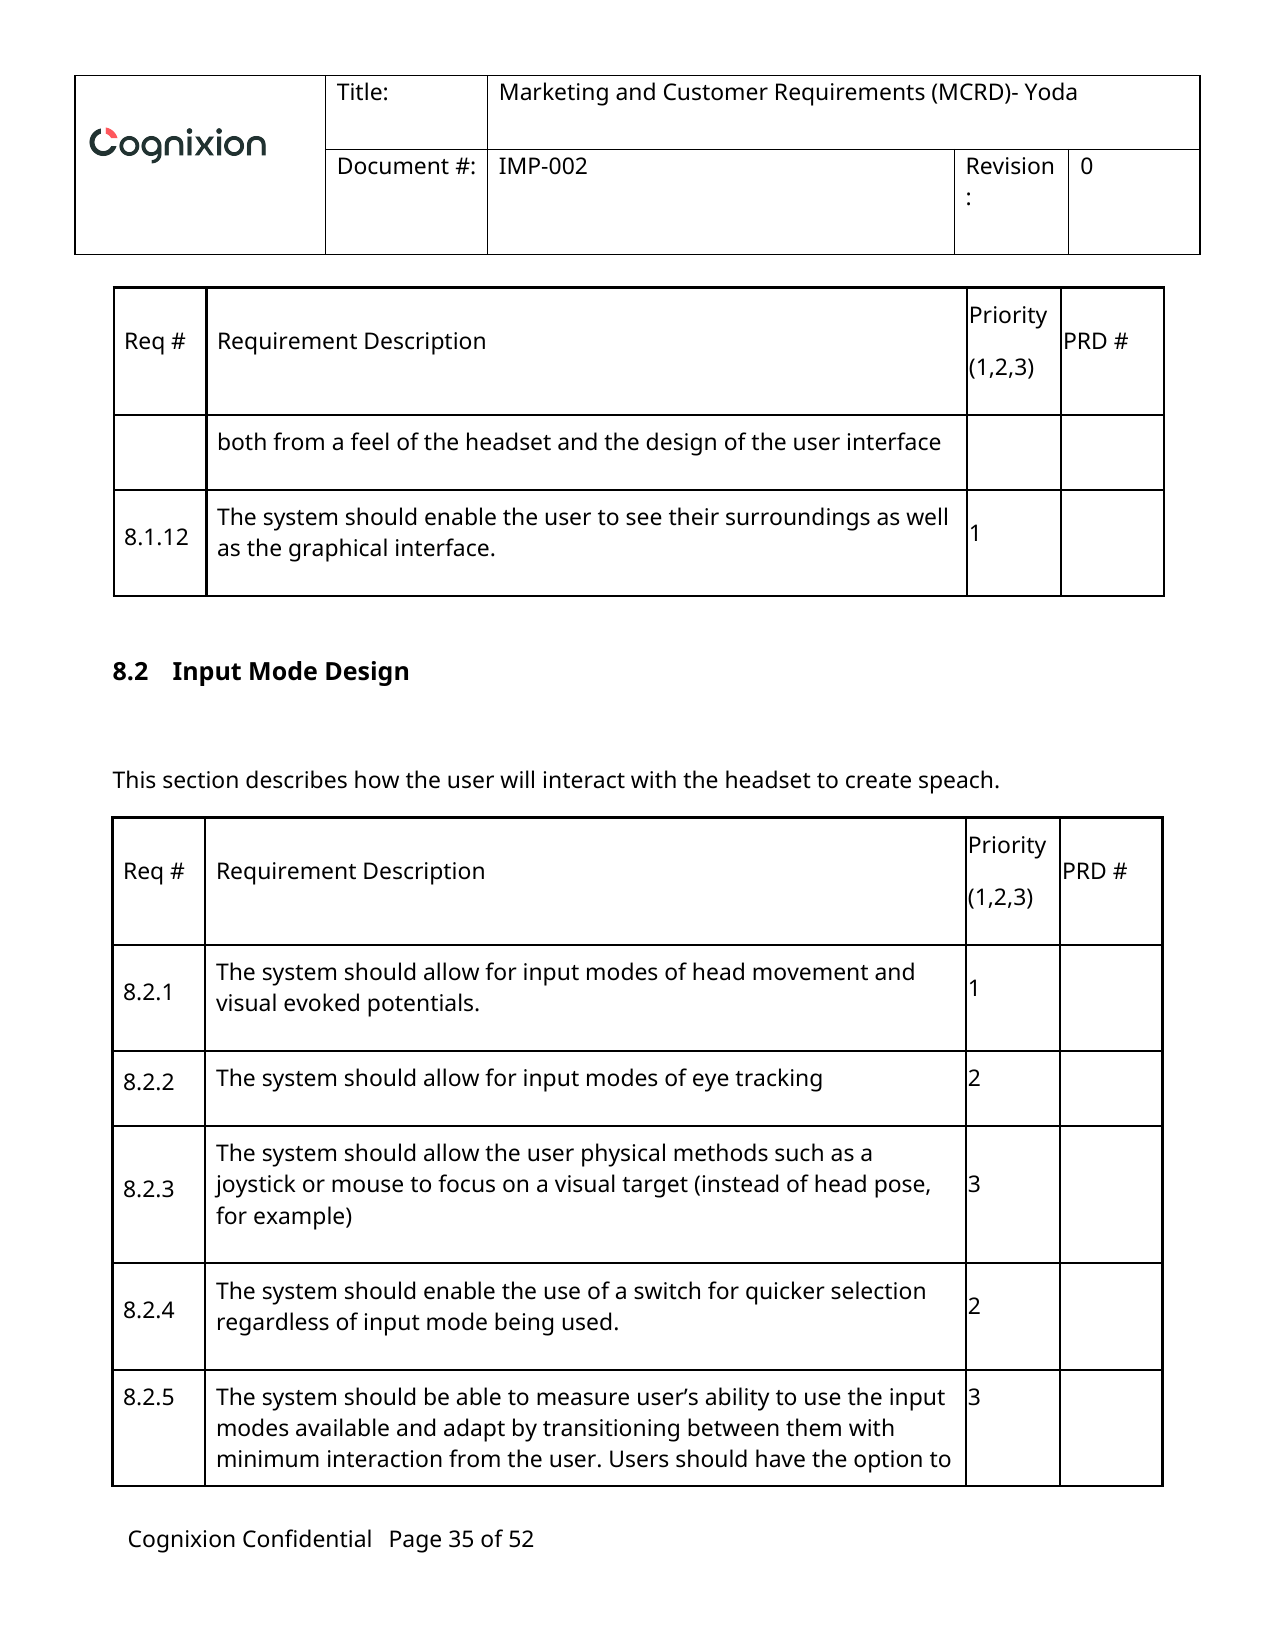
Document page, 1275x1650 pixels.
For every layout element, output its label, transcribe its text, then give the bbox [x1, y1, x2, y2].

table_header Requirement Description [206, 819, 965, 943]
table_cell [114, 1052, 204, 1125]
table_cell [1062, 416, 1163, 488]
table_header PRD # [1062, 289, 1163, 413]
table_header Req # [114, 819, 204, 943]
table_cell [114, 946, 204, 1050]
table_header Req # [115, 289, 205, 413]
table_cell The system should allow for input modes of eye tracking [206, 1052, 965, 1125]
table_cell [115, 416, 205, 488]
table_cell [1061, 946, 1161, 1050]
table_cell [1061, 1264, 1161, 1368]
table_cell [115, 491, 205, 595]
table_header Priority (1,2,3) [967, 819, 1059, 943]
picture [86, 122, 275, 166]
table_cell [114, 1371, 204, 1485]
table_cell [1061, 1052, 1161, 1125]
table_header PRD # [1061, 819, 1161, 943]
table_cell [1062, 491, 1163, 595]
table_cell 1 [967, 946, 1059, 1050]
table_cell The system should allow for input modes of head movement and visual evoked potentials. [206, 946, 965, 1050]
text This section describes how the user will interact with the headset to create speach. [112, 764, 1162, 796]
table_cell 3 [967, 1127, 1059, 1262]
table_cell The system should enable the use of a switch for quicker selection regardless of input mode being used. [206, 1264, 965, 1368]
table_cell 2 [967, 1264, 1059, 1368]
table_cell The system should allow the user physical methods such as a joystick or mouse to focus on a visual target (instead of head pose, for example) [206, 1127, 965, 1262]
table_cell [114, 1127, 204, 1262]
subtitle Input Mode Design [112, 653, 1162, 687]
table_cell 1 [968, 491, 1060, 595]
table_cell 3 [967, 1371, 1059, 1485]
table_cell The system should enable the user to see their surroundings as well as the graphical interface. [208, 491, 966, 595]
table_cell 2 [968, 416, 1060, 488]
table_cell [1061, 1127, 1161, 1262]
table_cell [1061, 1371, 1161, 1485]
table_cell The use of the headset should be a pleasant and relaxing experience both from a feel of the headset and the design of the user interface [208, 416, 966, 488]
table_header Requirement Description [208, 289, 966, 413]
table_header Priority (1,2,3) [968, 289, 1060, 413]
table_cell [114, 1264, 204, 1368]
table_cell 2 [967, 1052, 1059, 1125]
